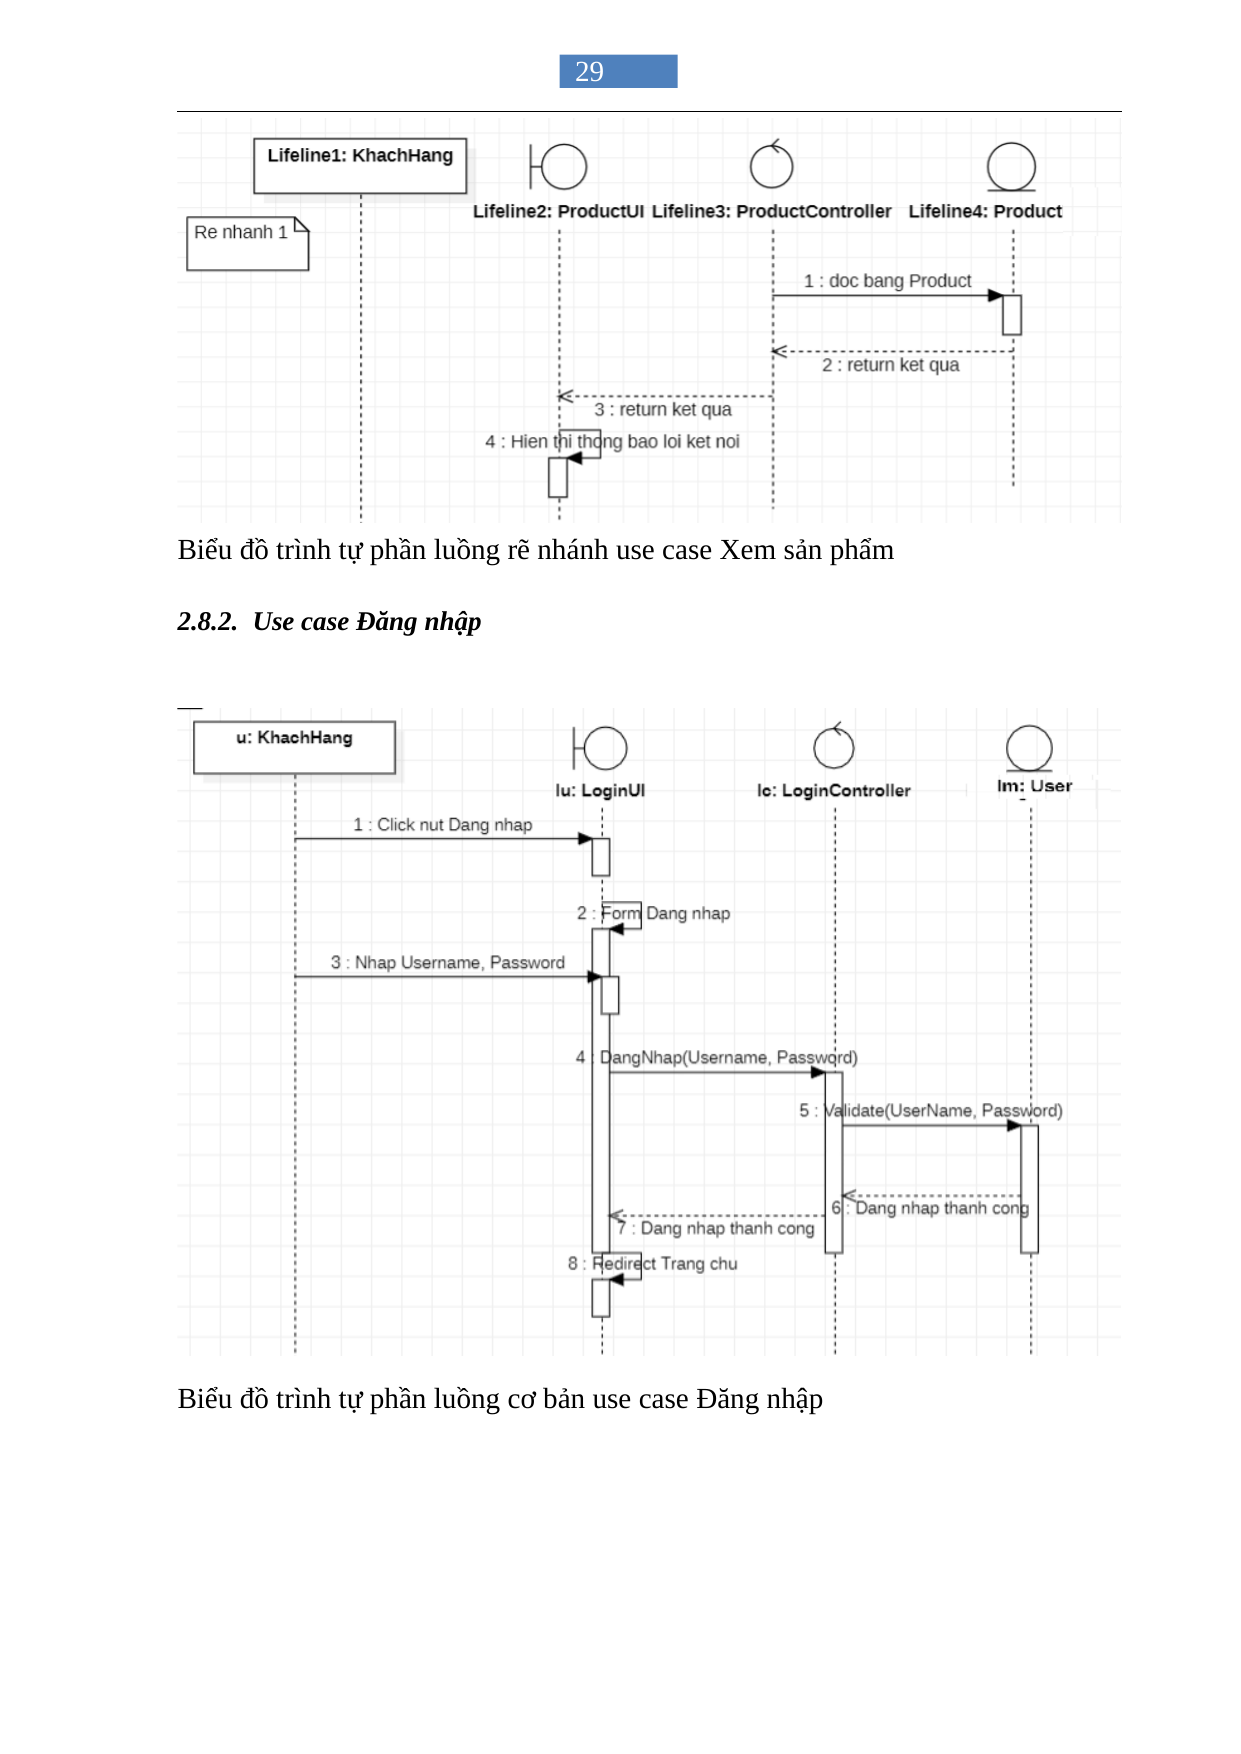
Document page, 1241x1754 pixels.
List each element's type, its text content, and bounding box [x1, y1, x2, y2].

picture [177, 708, 1121, 1356]
subtitle Use case Đăng nhập [177, 605, 1122, 636]
text Biểu đồ trình tự phần luồng rẽ nhánh use case Xem sản phẩm [177, 532, 1122, 566]
picture [177, 118, 1122, 523]
text Biểu đồ trình tự phần luồng cơ bản use case Đăng nhập [177, 1382, 1122, 1415]
